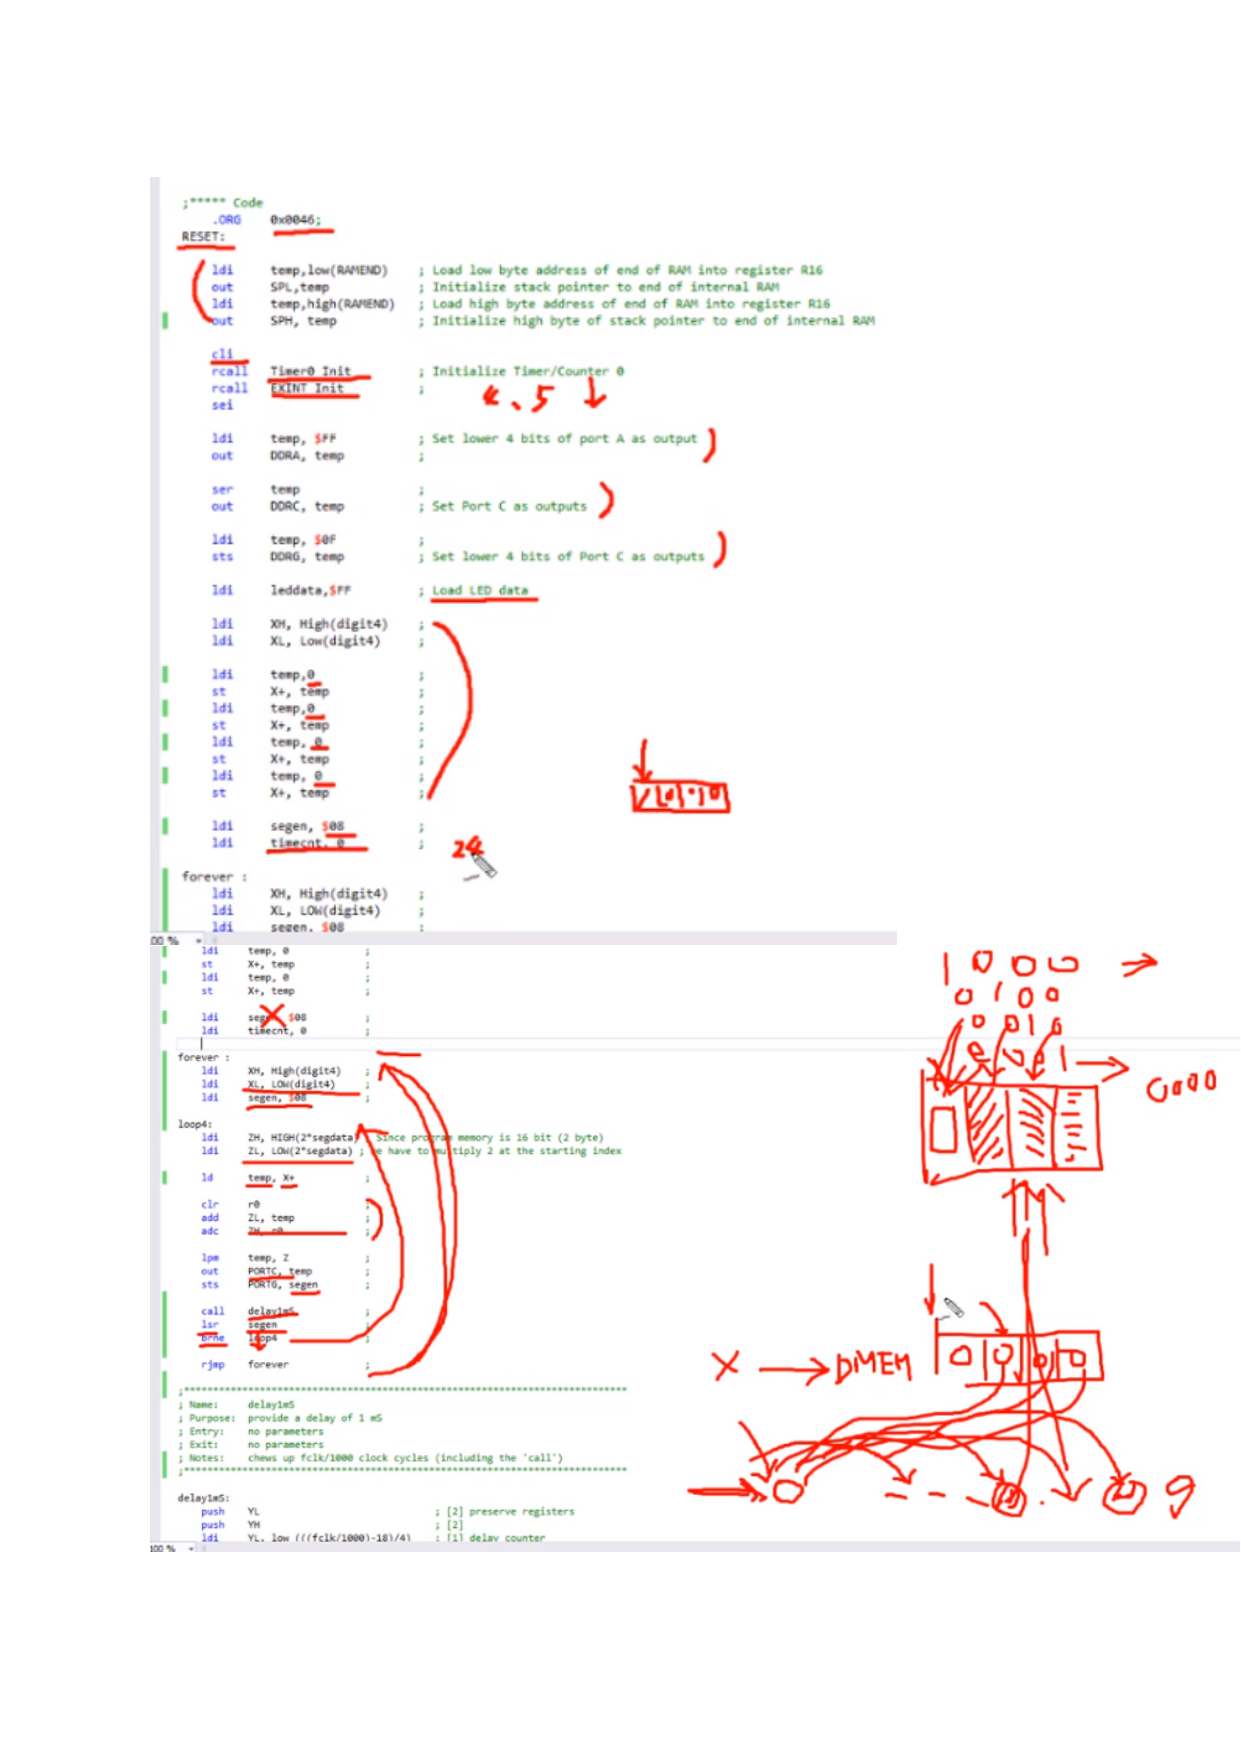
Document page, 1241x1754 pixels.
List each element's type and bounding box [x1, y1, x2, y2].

picture [150, 946, 1241, 1552]
picture [150, 177, 897, 945]
